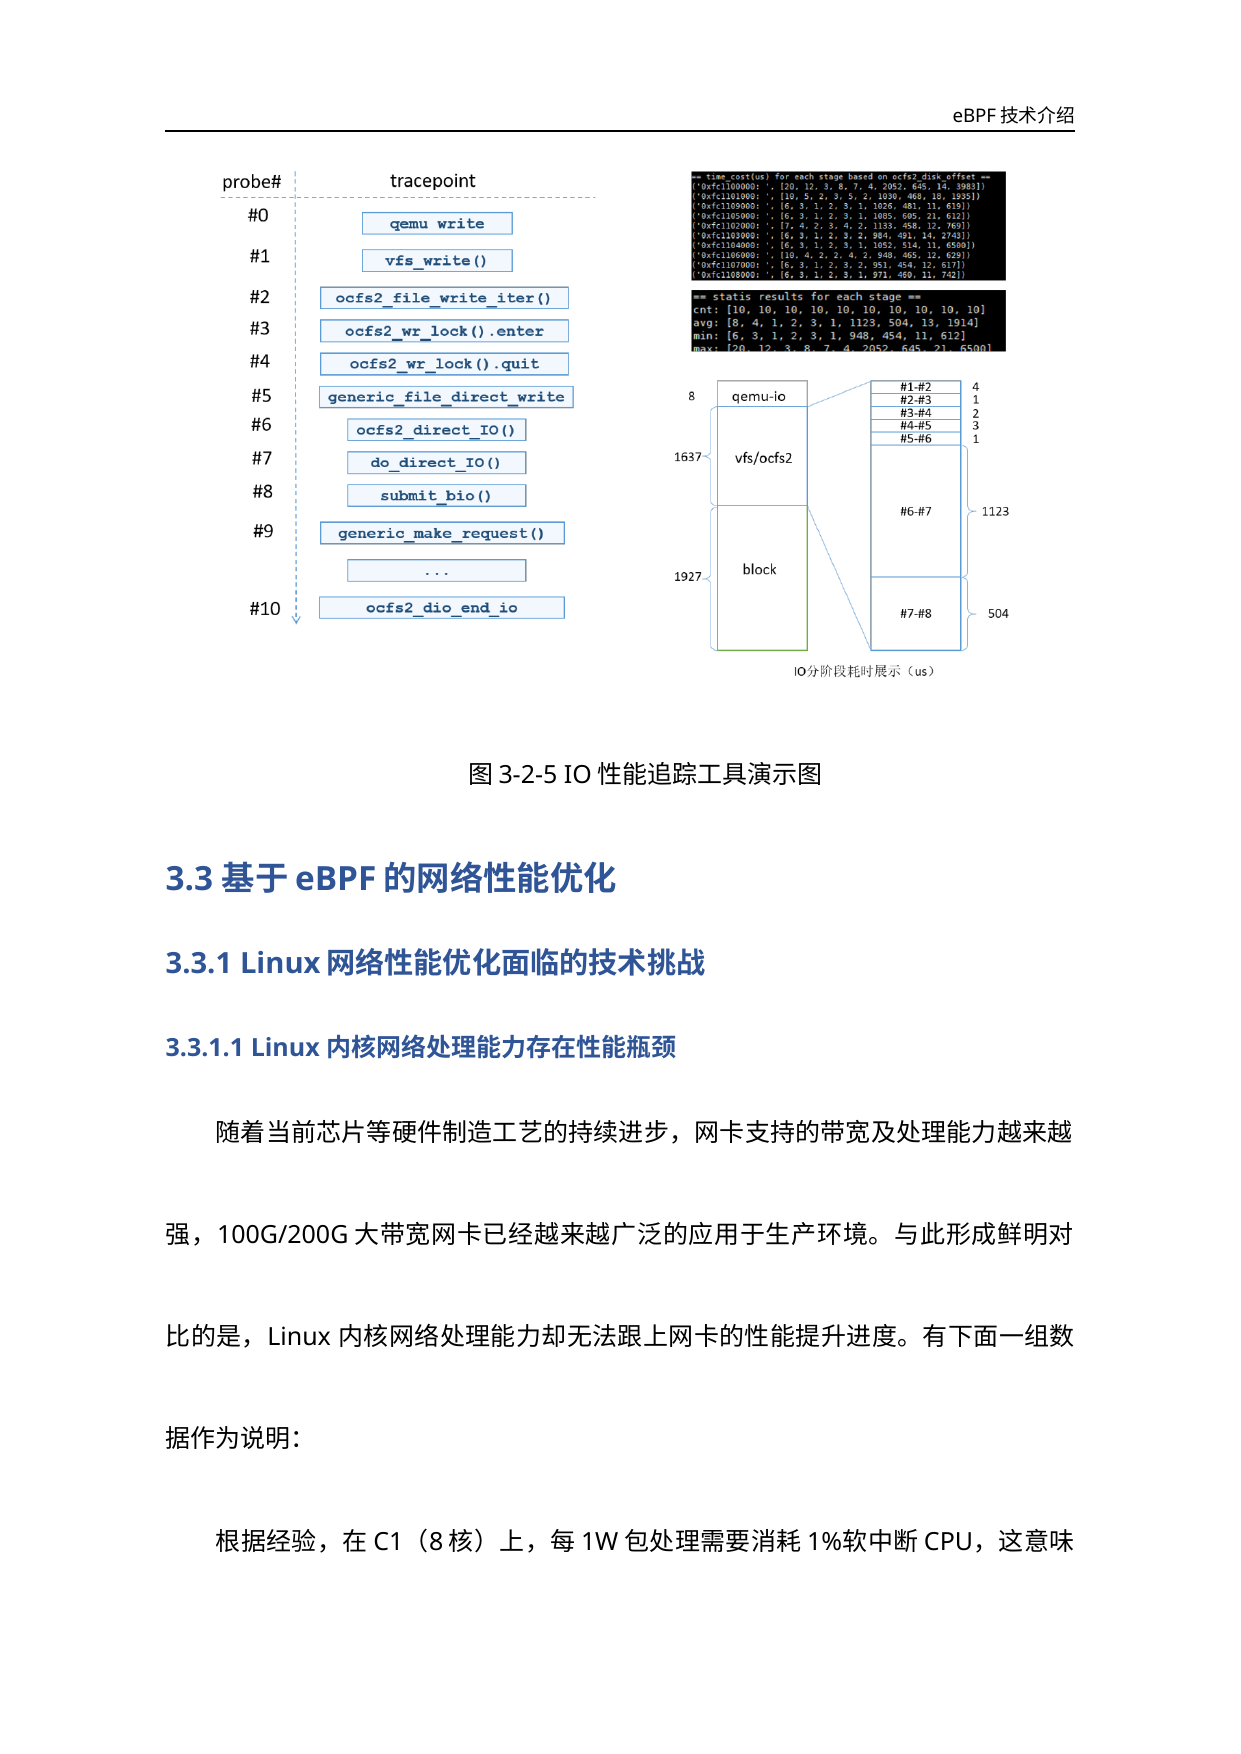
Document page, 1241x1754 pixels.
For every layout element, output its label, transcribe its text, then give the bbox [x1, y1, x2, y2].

text 图3-2-5 IO性能追踪工具演示图 [165, 739, 1075, 807]
subtitle Linux 内核网络处理能力存在性能瓶颈 [165, 1012, 1075, 1080]
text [165, 1506, 1075, 1573]
subtitle 基于eBPF的网络性能优化 [165, 842, 1075, 910]
text 随着当前芯片等硬件制造工艺的持续进步，网卡支持的带宽及处理能力越来越强，100G/200G大带宽网卡已经越来越广泛的应用于生产环境。与此形成鲜明对比的是，Linux 内核网络处理能力却无法跟上网卡的性能提升进度。有下面一组数据作为说明： [165, 1097, 1075, 1470]
picture [209, 161, 1031, 688]
subtitle Linux网络性能优化面临的技术挑战 [165, 927, 1075, 995]
